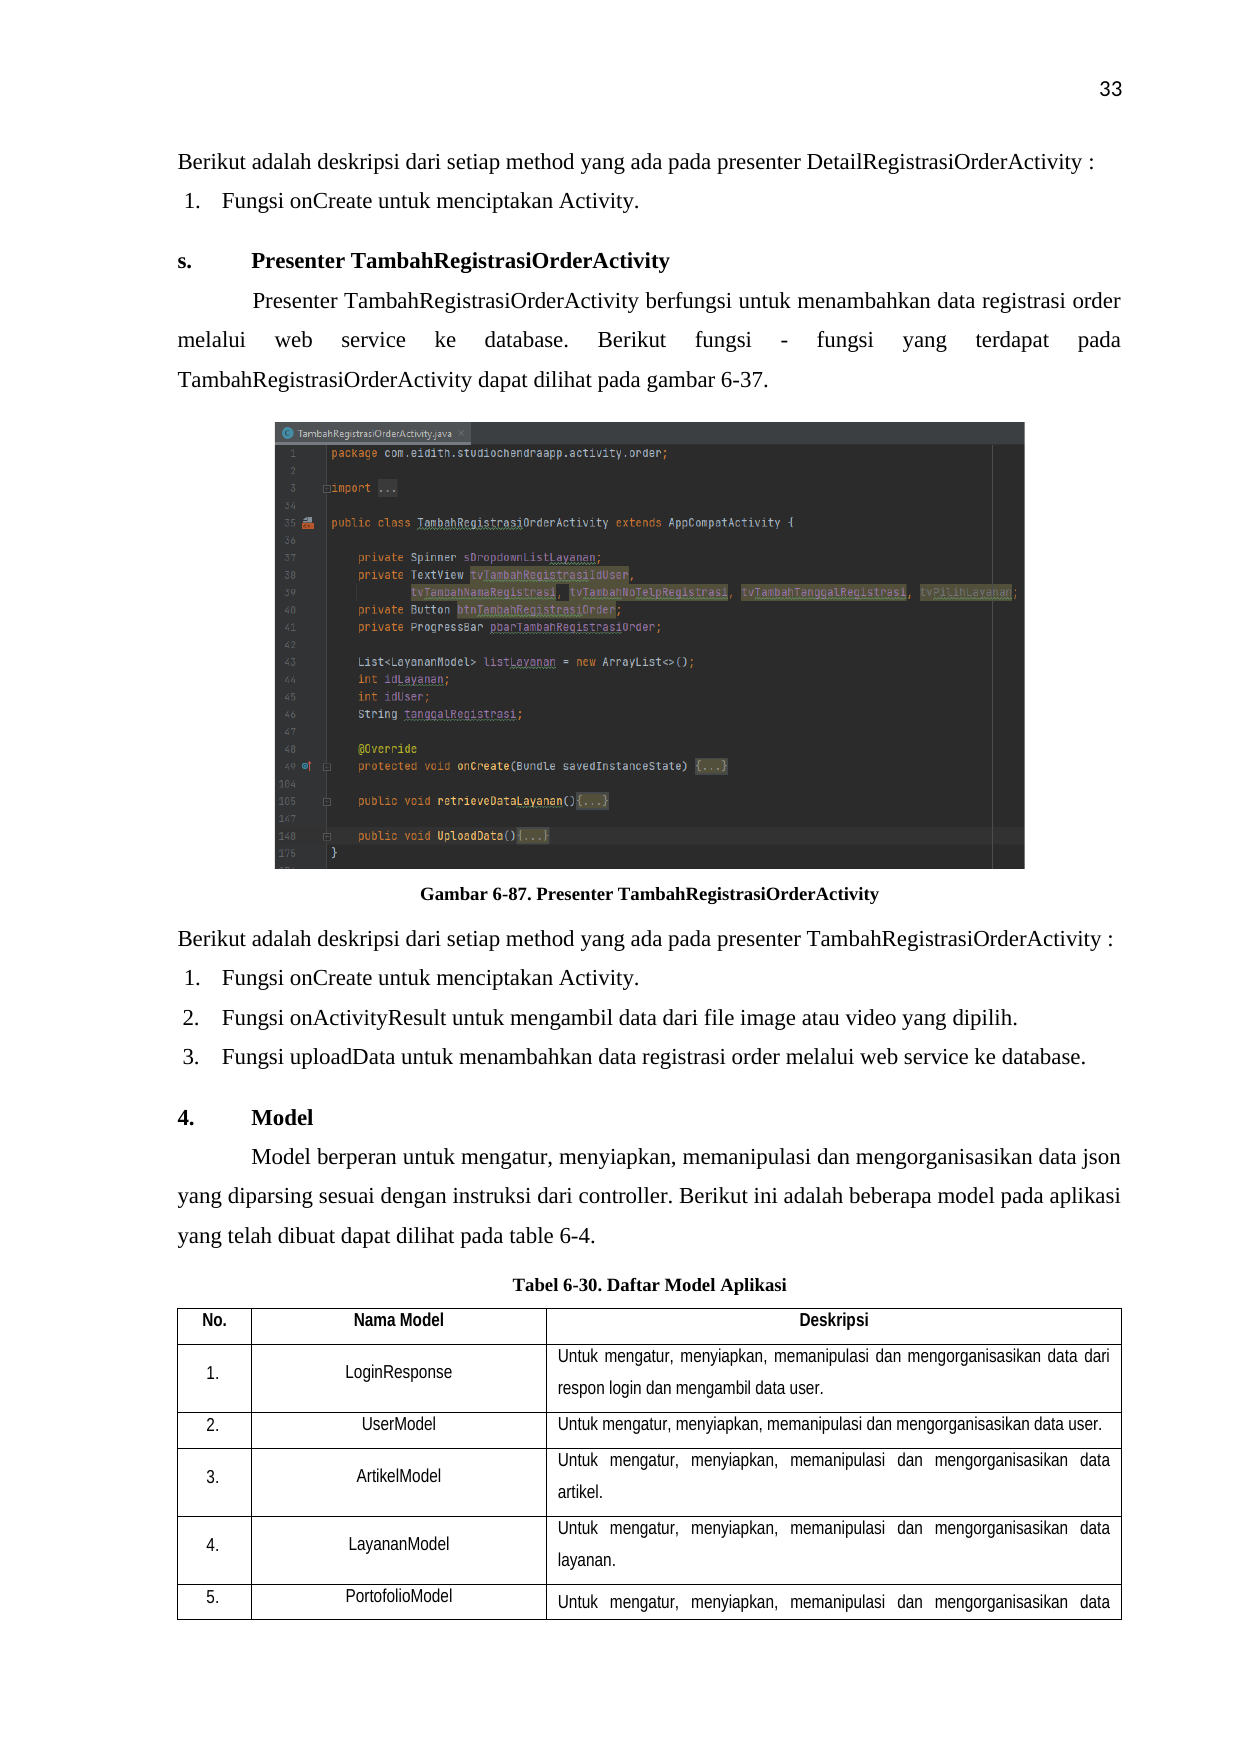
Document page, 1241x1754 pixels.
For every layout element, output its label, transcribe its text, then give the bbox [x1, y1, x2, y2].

text Presenter TambahRegistrasiOrderActivity berfungsi untuk menambahkan data registrasi order melalui web service ke database. Berikut fungsi - fungsi yang terdapat pada TambahRegistrasiOrderActivity dapat dilihat pada gambar 6-37. [177, 287, 1122, 392]
text Berikut adalah deskripsi dari setiap method yang ada pada presenter DetailRegistrasiOrderActivity : [177, 148, 1122, 174]
subtitle Model [177, 1103, 1122, 1130]
list Fungsi onActivityResult untuk mengambil data dari file image atau video yang dipilih. [191, 1004, 1122, 1030]
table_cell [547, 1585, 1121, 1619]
picture [274, 422, 1025, 869]
text Berikut adalah deskripsi dari setiap method yang ada pada presenter TambahRegistrasiOrderActivity : [177, 925, 1122, 951]
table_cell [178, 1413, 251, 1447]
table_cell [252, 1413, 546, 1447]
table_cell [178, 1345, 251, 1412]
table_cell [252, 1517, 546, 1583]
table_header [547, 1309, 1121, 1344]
text Model berperan untuk mengatur, menyiapkan, memanipulasi dan mengorganisasikan data json yang diparsing sesuai dengan instruksi dari controller. Berikut ini adalah beberapa model pada aplikasi yang telah dibuat dapat dilihat pada table 6-4. [177, 1143, 1122, 1248]
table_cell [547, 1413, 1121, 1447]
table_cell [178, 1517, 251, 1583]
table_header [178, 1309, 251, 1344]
list Fungsi onCreate untuk menciptakan Activity. [192, 964, 1122, 991]
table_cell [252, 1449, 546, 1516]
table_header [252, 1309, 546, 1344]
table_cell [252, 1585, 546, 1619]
subtitle Presenter TambahRegistrasiOrderActivity [177, 247, 1122, 274]
list Fungsi uploadData untuk menambahkan data registrasi order melalui web service ke database. [191, 1043, 1122, 1069]
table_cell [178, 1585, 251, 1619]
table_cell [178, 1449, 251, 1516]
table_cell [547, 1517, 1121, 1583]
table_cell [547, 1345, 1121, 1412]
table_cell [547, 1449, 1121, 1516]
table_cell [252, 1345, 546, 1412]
list Fungsi onCreate untuk menciptakan Activity. [192, 187, 1122, 213]
